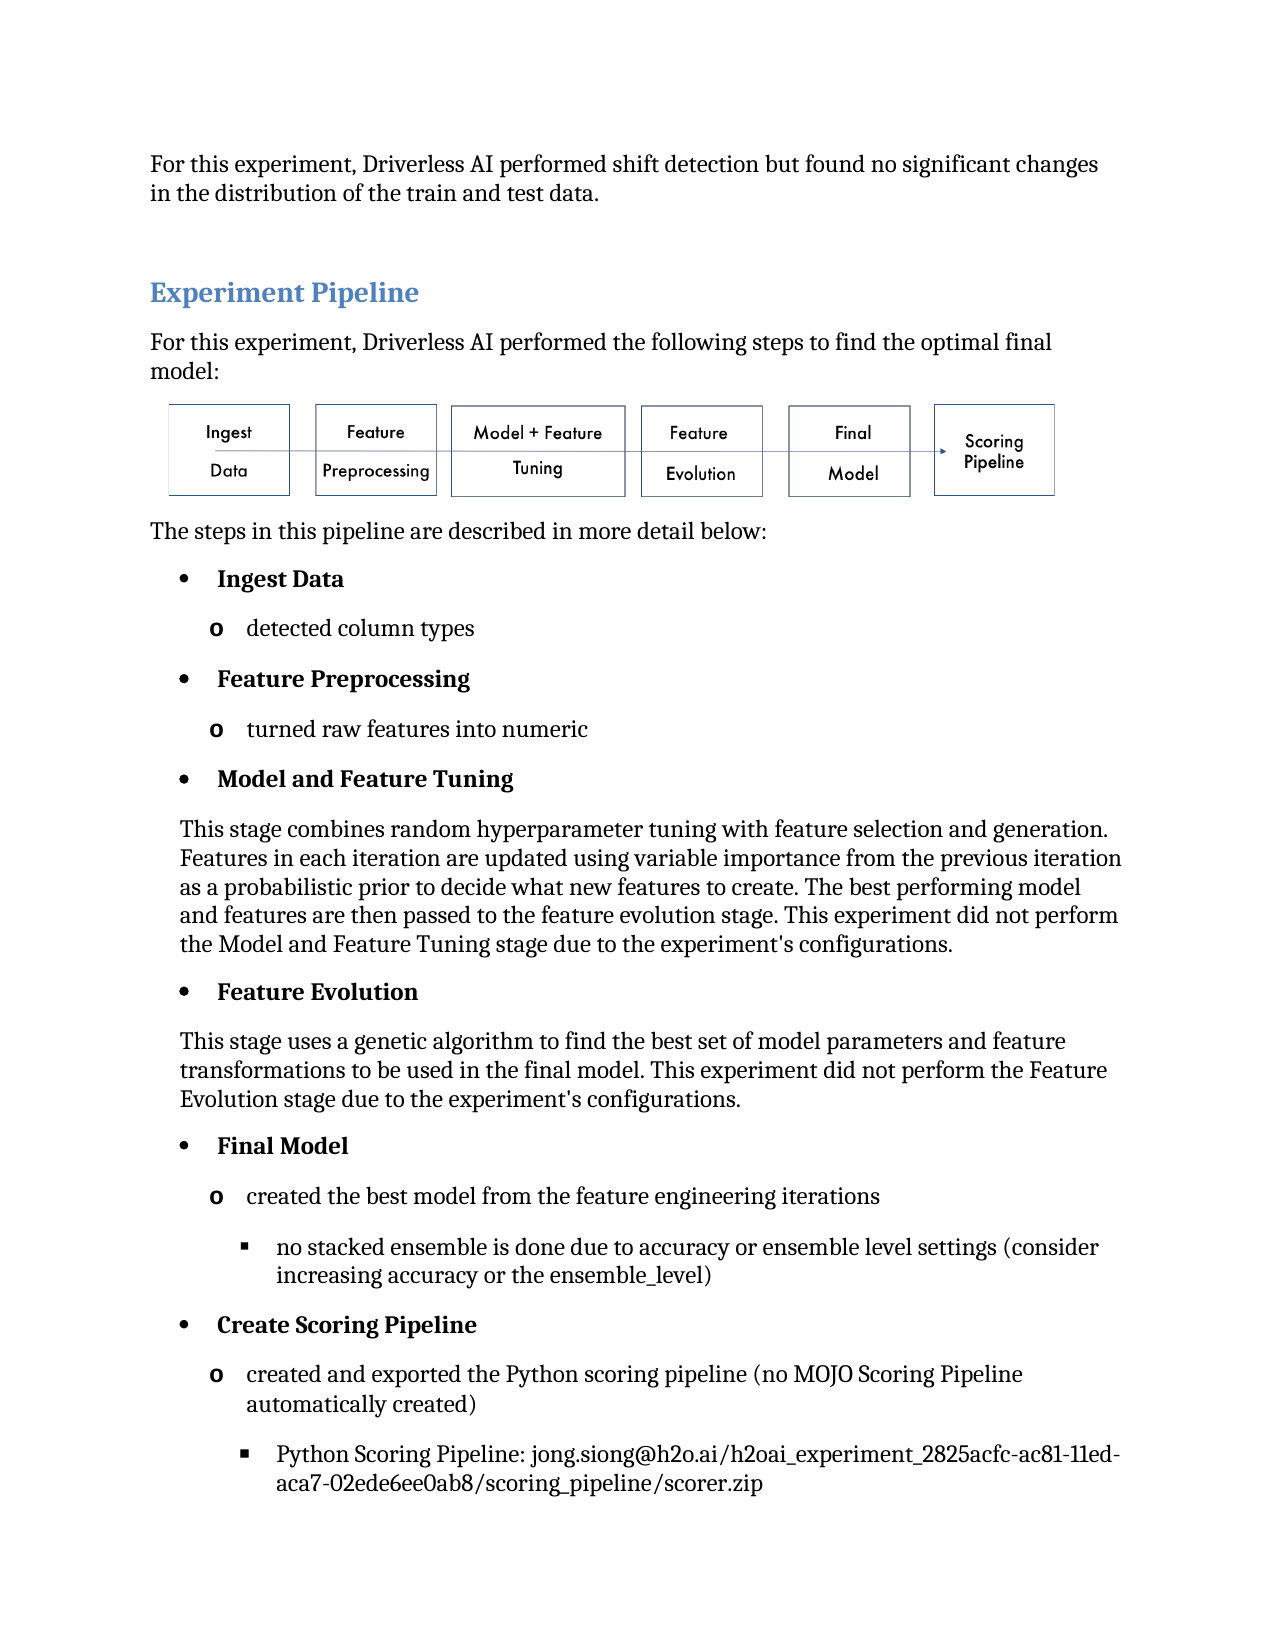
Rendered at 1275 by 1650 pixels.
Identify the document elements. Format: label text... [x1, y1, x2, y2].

picture [168, 404, 1055, 497]
text This stage combines random hyperparameter tuning with feature selection and generation. Features in each iteration are updated using variable importance from the previous iteration as a probabilistic prior to decide what new features to create. The best performing model and features are then passed to the feature evolution stage. This experiment did not perform the Model and Feature Tuning stage due to the experiment's configurations. [179, 815, 1125, 959]
list detected column types [209, 614, 1125, 644]
list Create Scoring Pipeline [179, 1311, 1125, 1339]
list created and exported the Python scoring pipeline (no MOJO Scoring Pipeline automatically created) [209, 1360, 1125, 1419]
list Python Scoring Pipeline: jong.siong@h2o.ai/h2oai_experiment_2825acfc-ac81-11ed-aca7-02ede6ee0ab8/scoring_pipeline/scorer.zip [238, 1440, 1125, 1497]
list turned raw features into numeric [209, 714, 1125, 744]
list created the best model from the feature engineering iterations [209, 1182, 1125, 1212]
list Model and Feature Tuning [179, 765, 1125, 794]
subtitle Experiment Pipeline [150, 276, 1125, 309]
text For this experiment, Driverless AI performed the following steps to find the optimal final model: [150, 328, 1125, 386]
list Ingest Data [179, 564, 1125, 593]
text For this experiment, Driverless AI performed shift detection but found no significant changes in the distribution of the train and test data. [150, 150, 1125, 207]
list Feature Preprocessing [179, 665, 1125, 694]
text This stage uses a genetic algorithm to find the best set of model parameters and feature transformations to be used in the final model. This experiment did not perform the Feature Evolution stage due to the experiment's configurations. [179, 1027, 1125, 1113]
text The steps in this pipeline are described in more detail below: [150, 517, 1125, 546]
list Feature Evolution [179, 977, 1125, 1006]
list no stacked ensemble is done due to accuracy or ensemble level settings (consider increasing accuracy or the ensemble_level) [238, 1232, 1125, 1290]
list Final Model [179, 1132, 1125, 1161]
